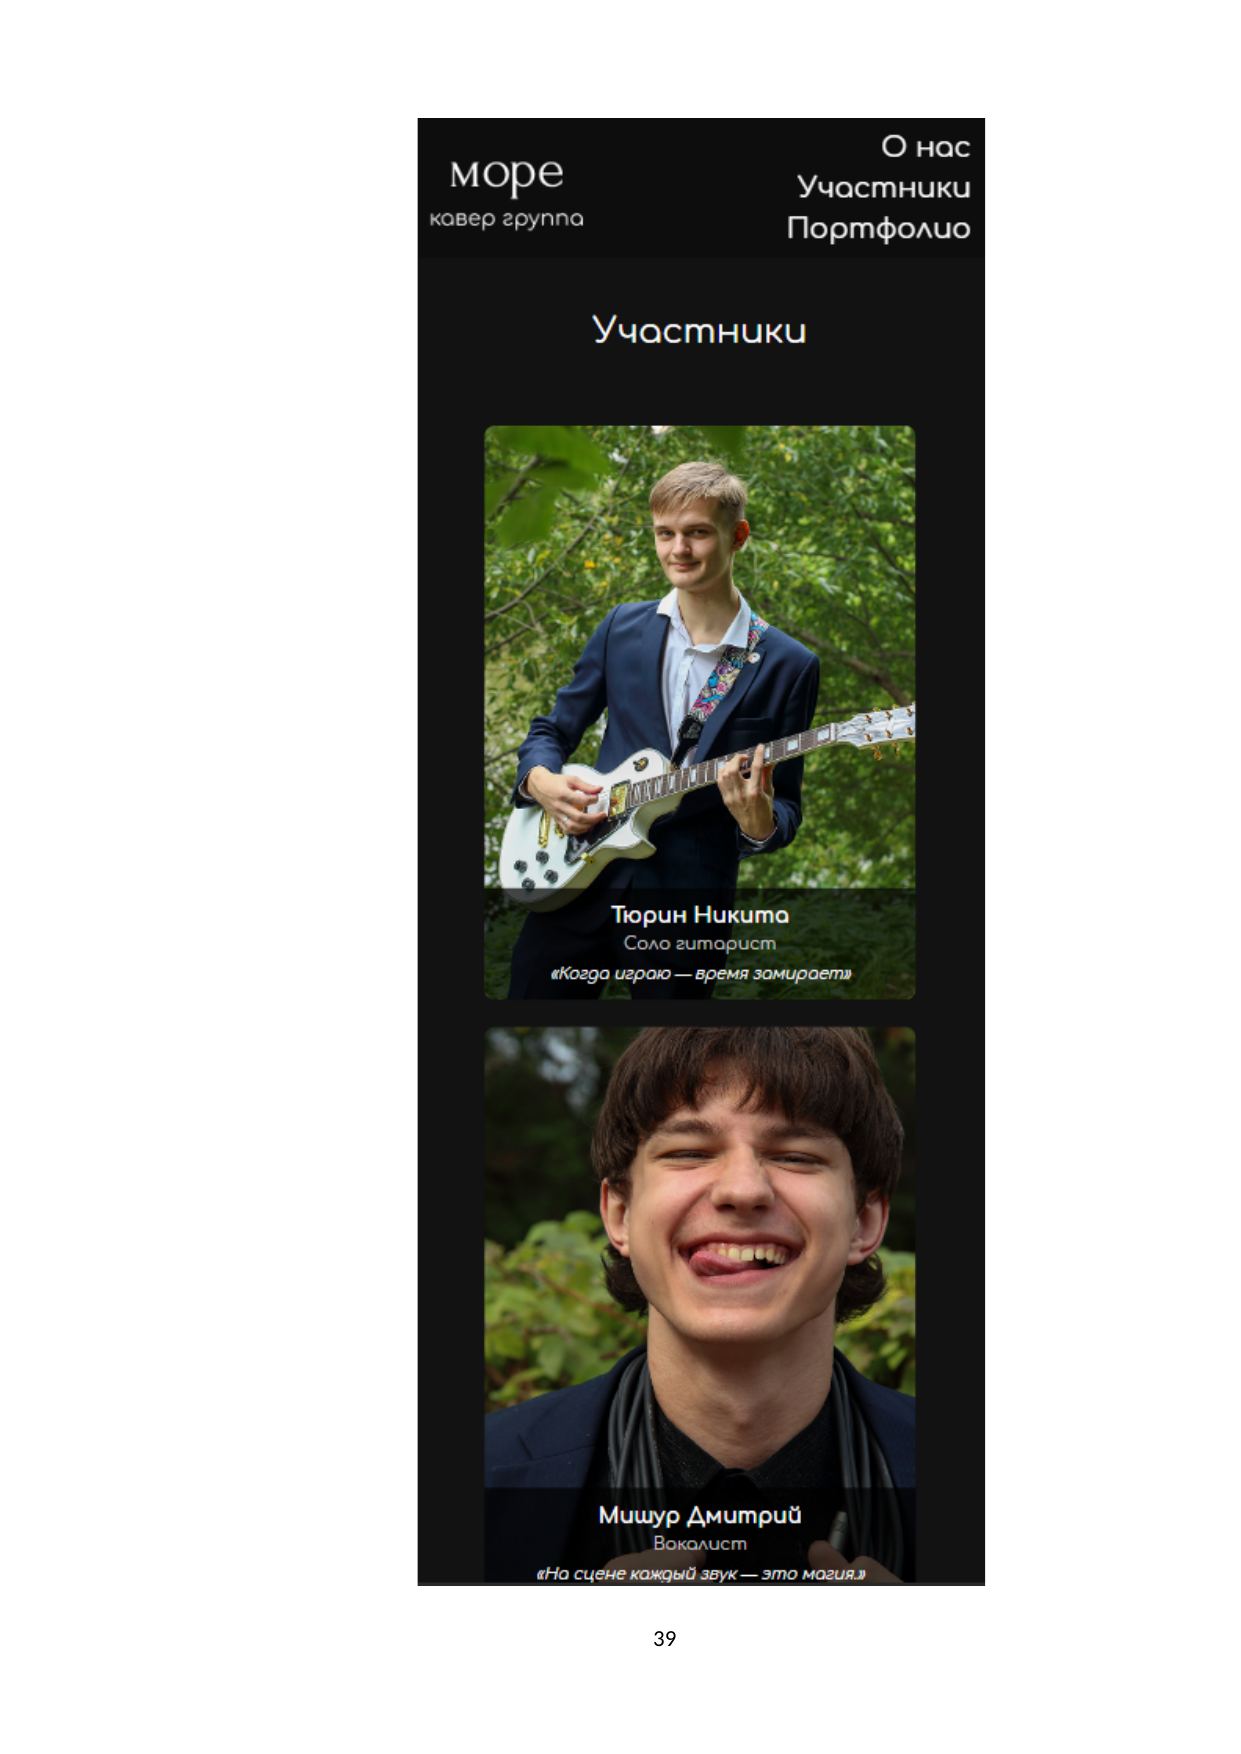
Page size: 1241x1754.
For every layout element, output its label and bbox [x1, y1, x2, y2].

picture [417, 118, 986, 1586]
